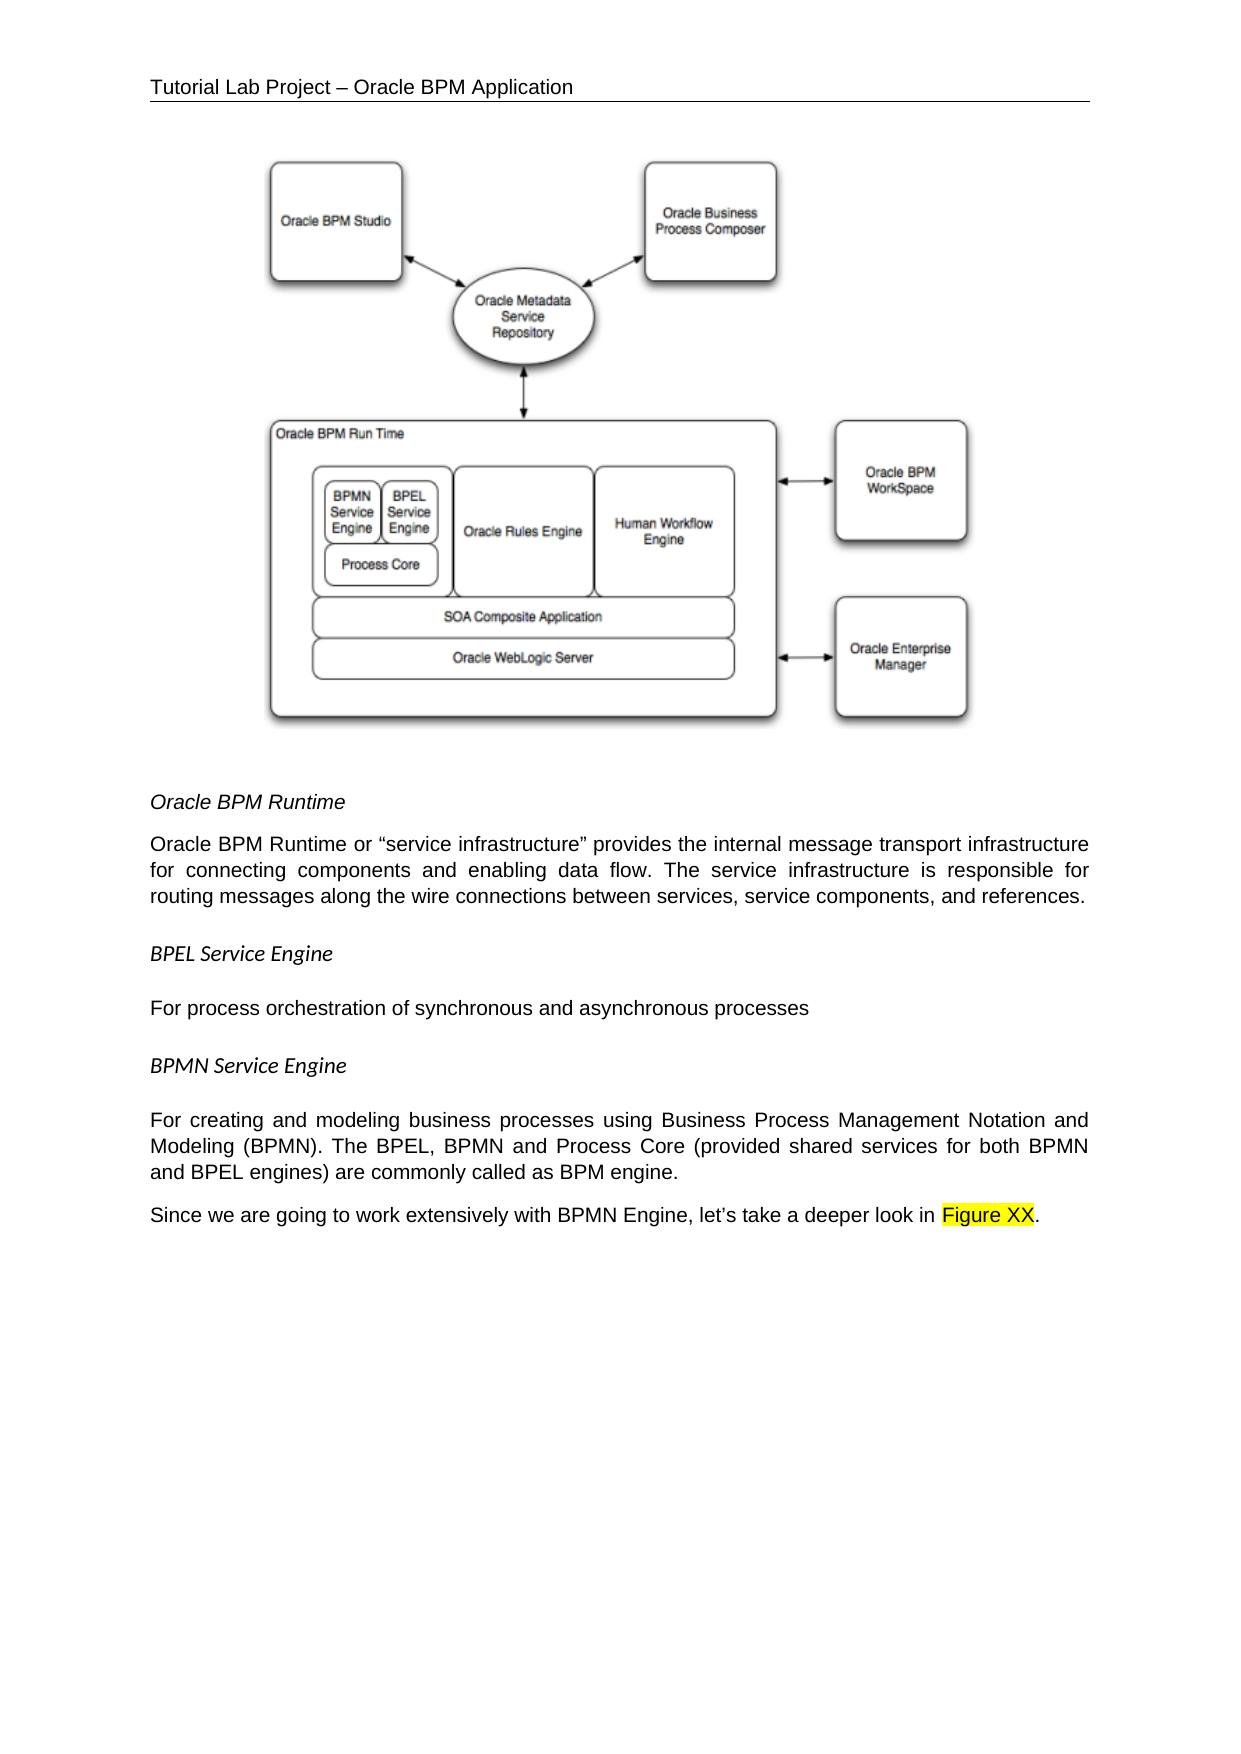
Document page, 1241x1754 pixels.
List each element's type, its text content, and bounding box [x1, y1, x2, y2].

text BPEL Service Engine [150, 939, 1090, 967]
text Oracle BPM Runtime or “service infrastructure” provides the internal message transport infrastructure for connecting components and enabling data flow. The service infrastructure is responsible for routing messages along the wire connections between services, service components, and references. [150, 832, 1090, 908]
text For process orchestration of synchronous and asynchronous processes [150, 996, 1090, 1020]
text BPMN Service Engine [150, 1051, 1090, 1079]
picture [263, 150, 977, 729]
text Oracle BPM Runtime [150, 790, 1090, 814]
text Since we are going to work extensively with BPMN Engine, let’s take a deeper look in Figure XX. [150, 1202, 1090, 1226]
text For creating and modeling business processes using Business Process Management Notation and Modeling (BPMN). The BPEL, BPMN and Process Core (provided shared services for both BPMN and BPEL engines) are commonly called as BPM engine. [150, 1108, 1090, 1184]
